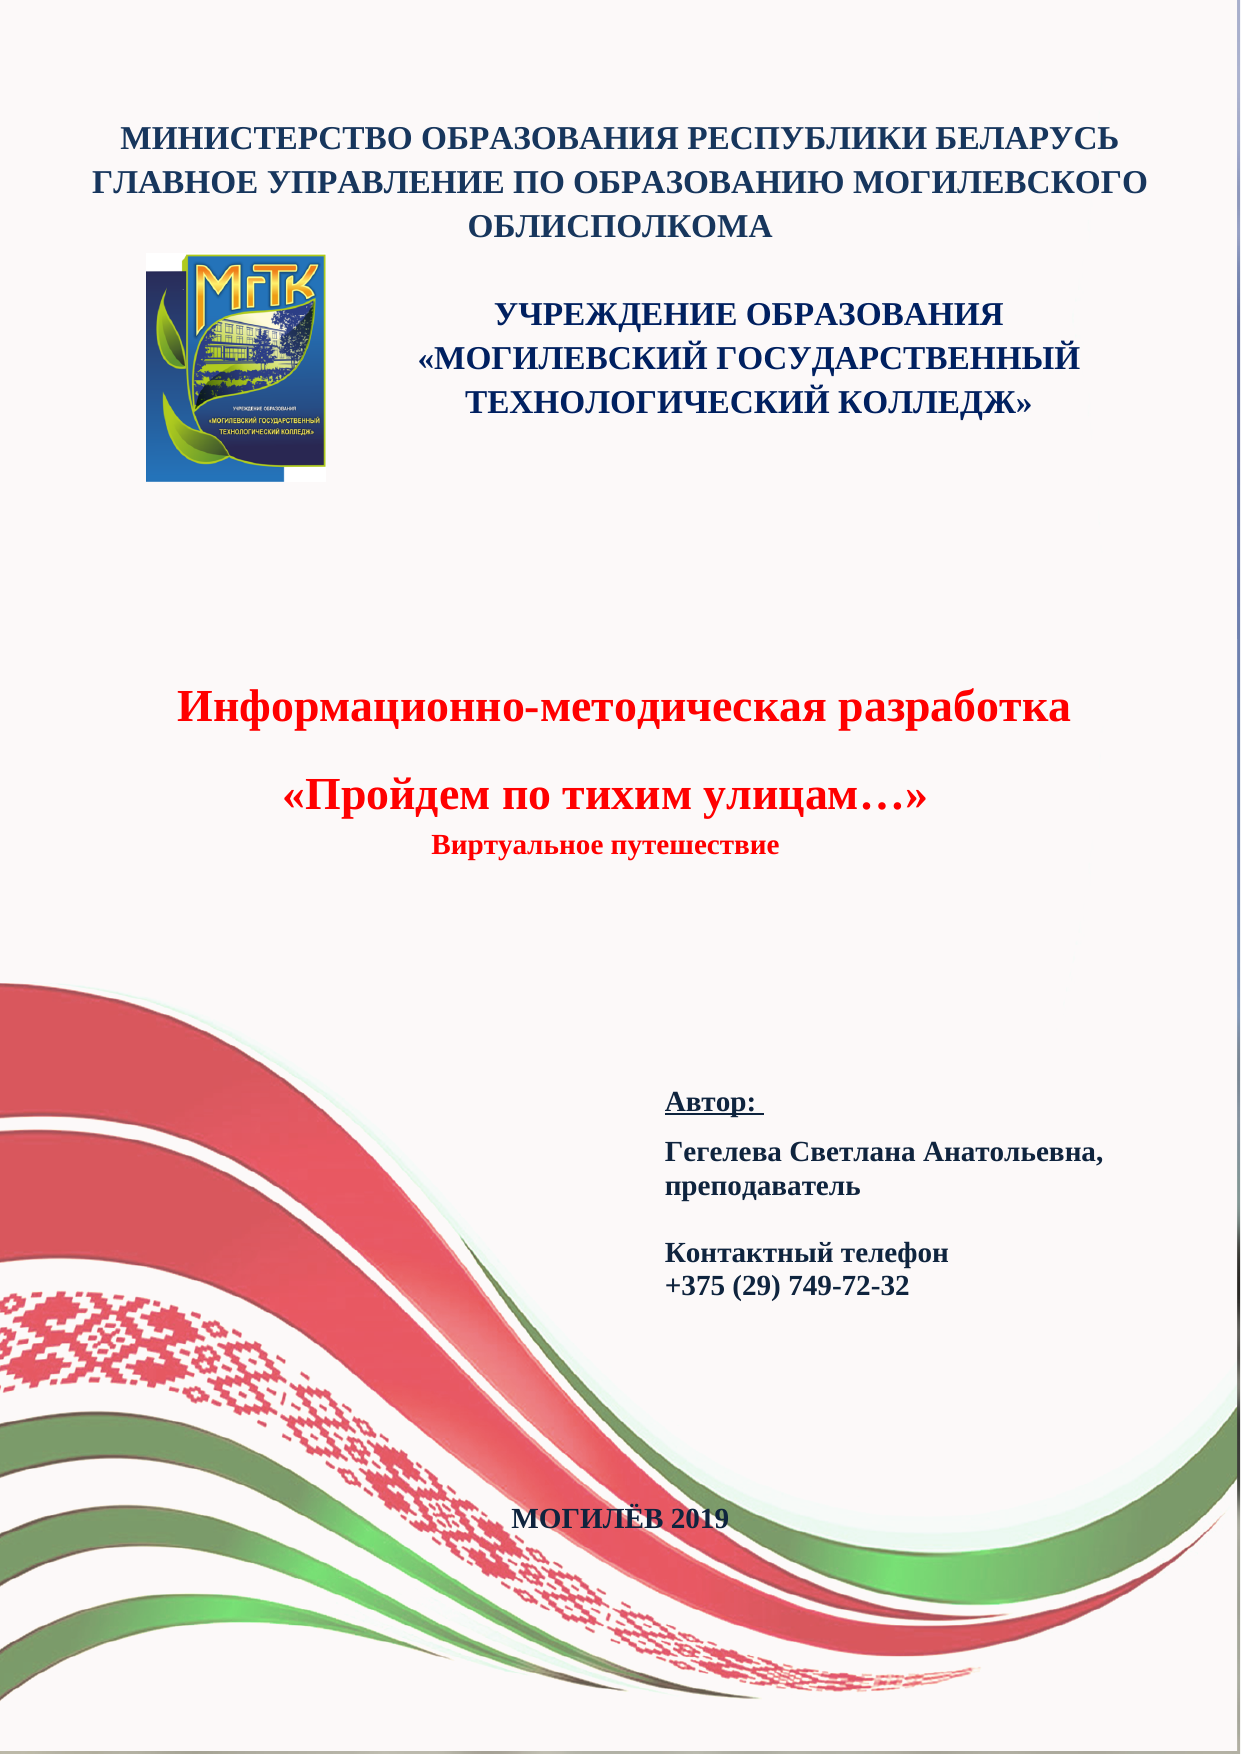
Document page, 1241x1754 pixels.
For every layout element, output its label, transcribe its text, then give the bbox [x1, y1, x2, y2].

text ГЛАВНОЕ УПРАВЛЕНИЕ ПО ОБРАЗОВАНИЮ МОГИЛЕВСКОГО ОБЛИСПОЛКОМА [88, 162, 1152, 244]
text Виртуальное путешествие [59, 827, 1152, 861]
text +375 (29) 749-72-32 [664, 1268, 1211, 1302]
text преподаватель [664, 1168, 1211, 1201]
text Контактный телефон [664, 1235, 1211, 1268]
text Гегелева Светлана Анатольевна, [664, 1134, 1211, 1168]
text Автор: [664, 1084, 1211, 1117]
text «Пройдем по тихим улицам…» [59, 767, 1152, 819]
text МИНИСТЕРСТВО ОБРАЗОВАНИЯ РЕСПУБЛИКИ БЕЛАРУСЬ [88, 118, 1152, 156]
text УЧРЕЖДЕНИЕ ОБРАЗОВАНИЯ [88, 294, 1152, 333]
text Информационно-методическая разработка [177, 679, 1160, 731]
text МОГИЛЁВ 2019 [88, 1501, 1152, 1534]
text «МОГИЛЕВСКИЙ ГОСУДАРСТВЕННЫЙ ТЕХНОЛОГИЧЕСКИЙ КОЛЛЕДЖ» [88, 338, 1152, 421]
picture [0, 0, 1241, 1754]
